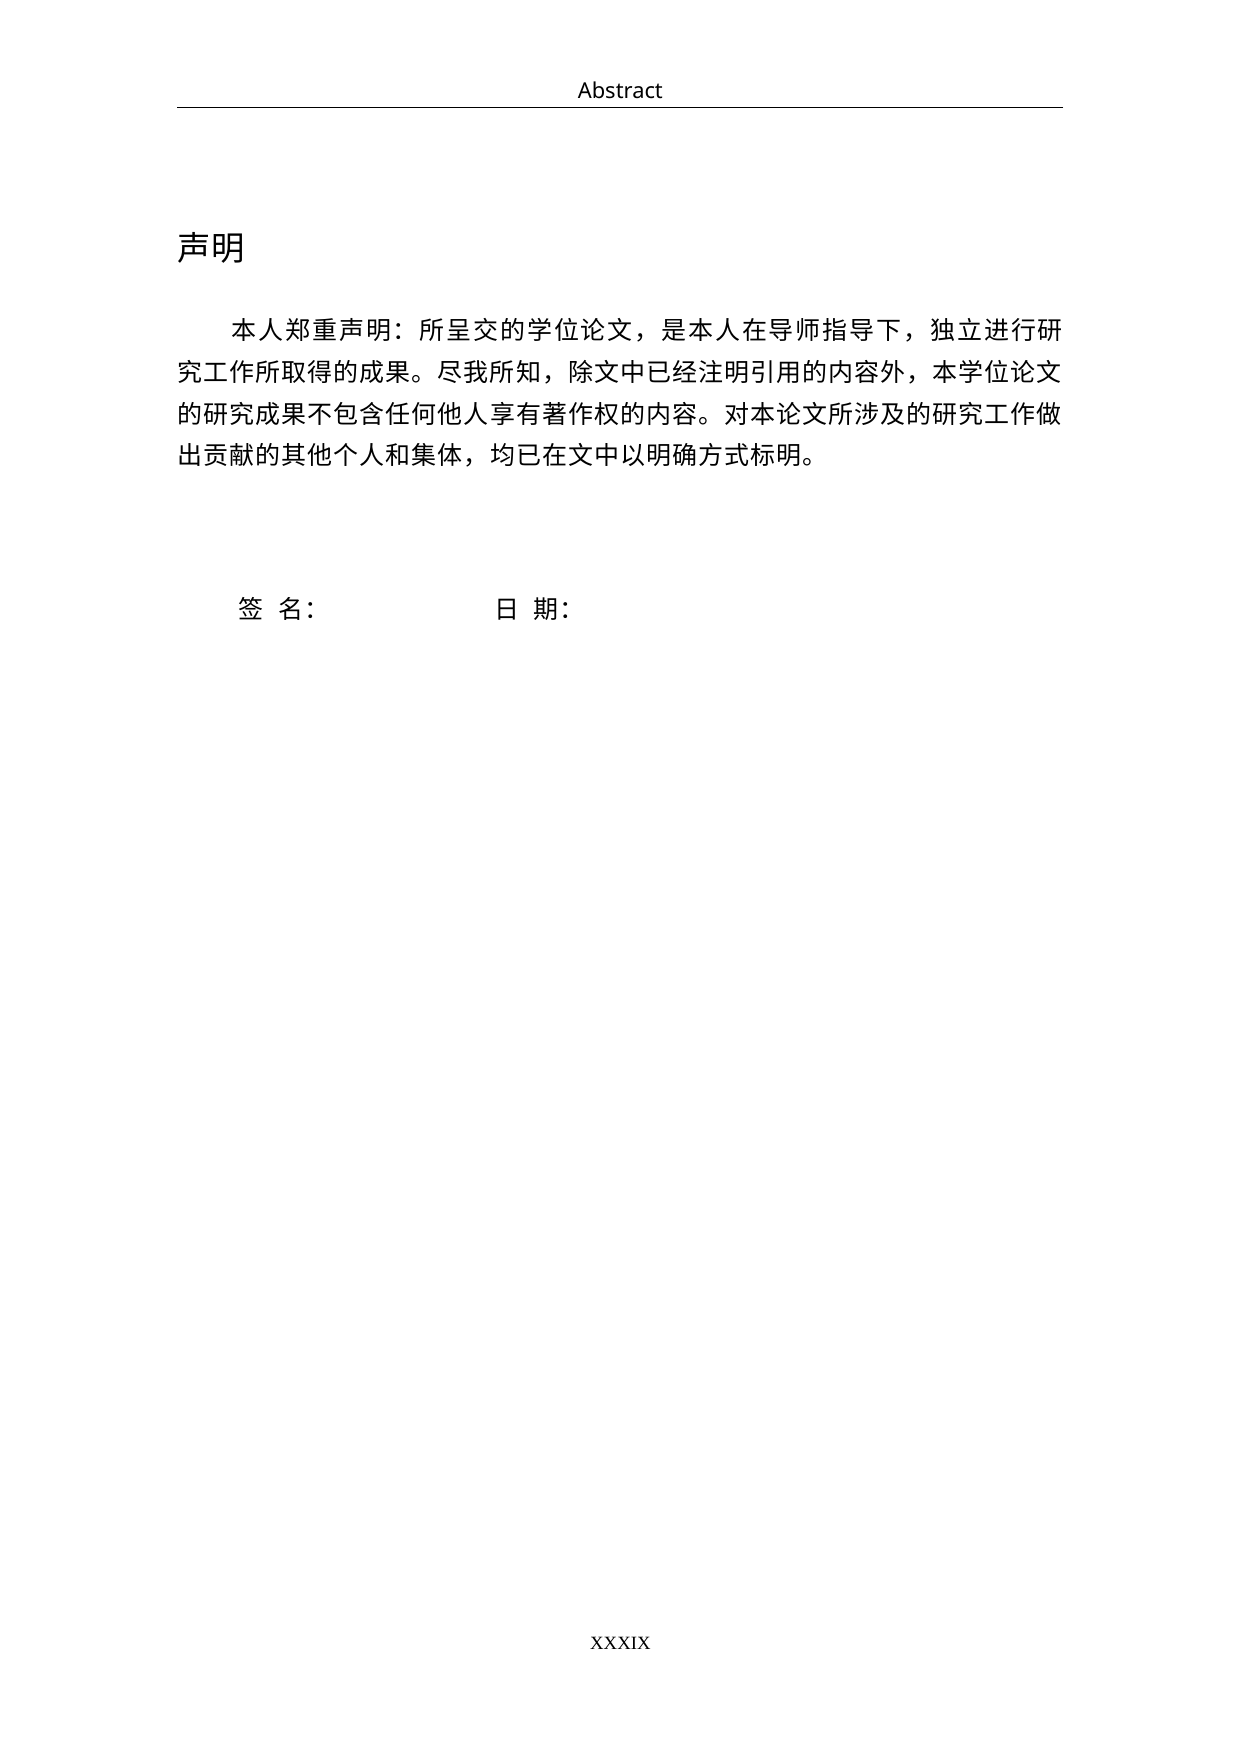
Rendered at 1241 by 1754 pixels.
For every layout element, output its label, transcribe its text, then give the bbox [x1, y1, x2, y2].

text 本人郑重声明：所呈交的学位论文，是本人在导师指导下，独立进行研究工作所取得的成果。尽我所知，除文中已经注明引用的内容外，本学位论文的研究成果不包含任何他人享有著作权的内容。对本论文所涉及的研究工作做出贡献的其他个人和集体，均已在文中以明确方式标明。 [177, 306, 1063, 473]
text 声明 [177, 227, 1063, 269]
text 签 名： 日 期： [177, 585, 1063, 627]
